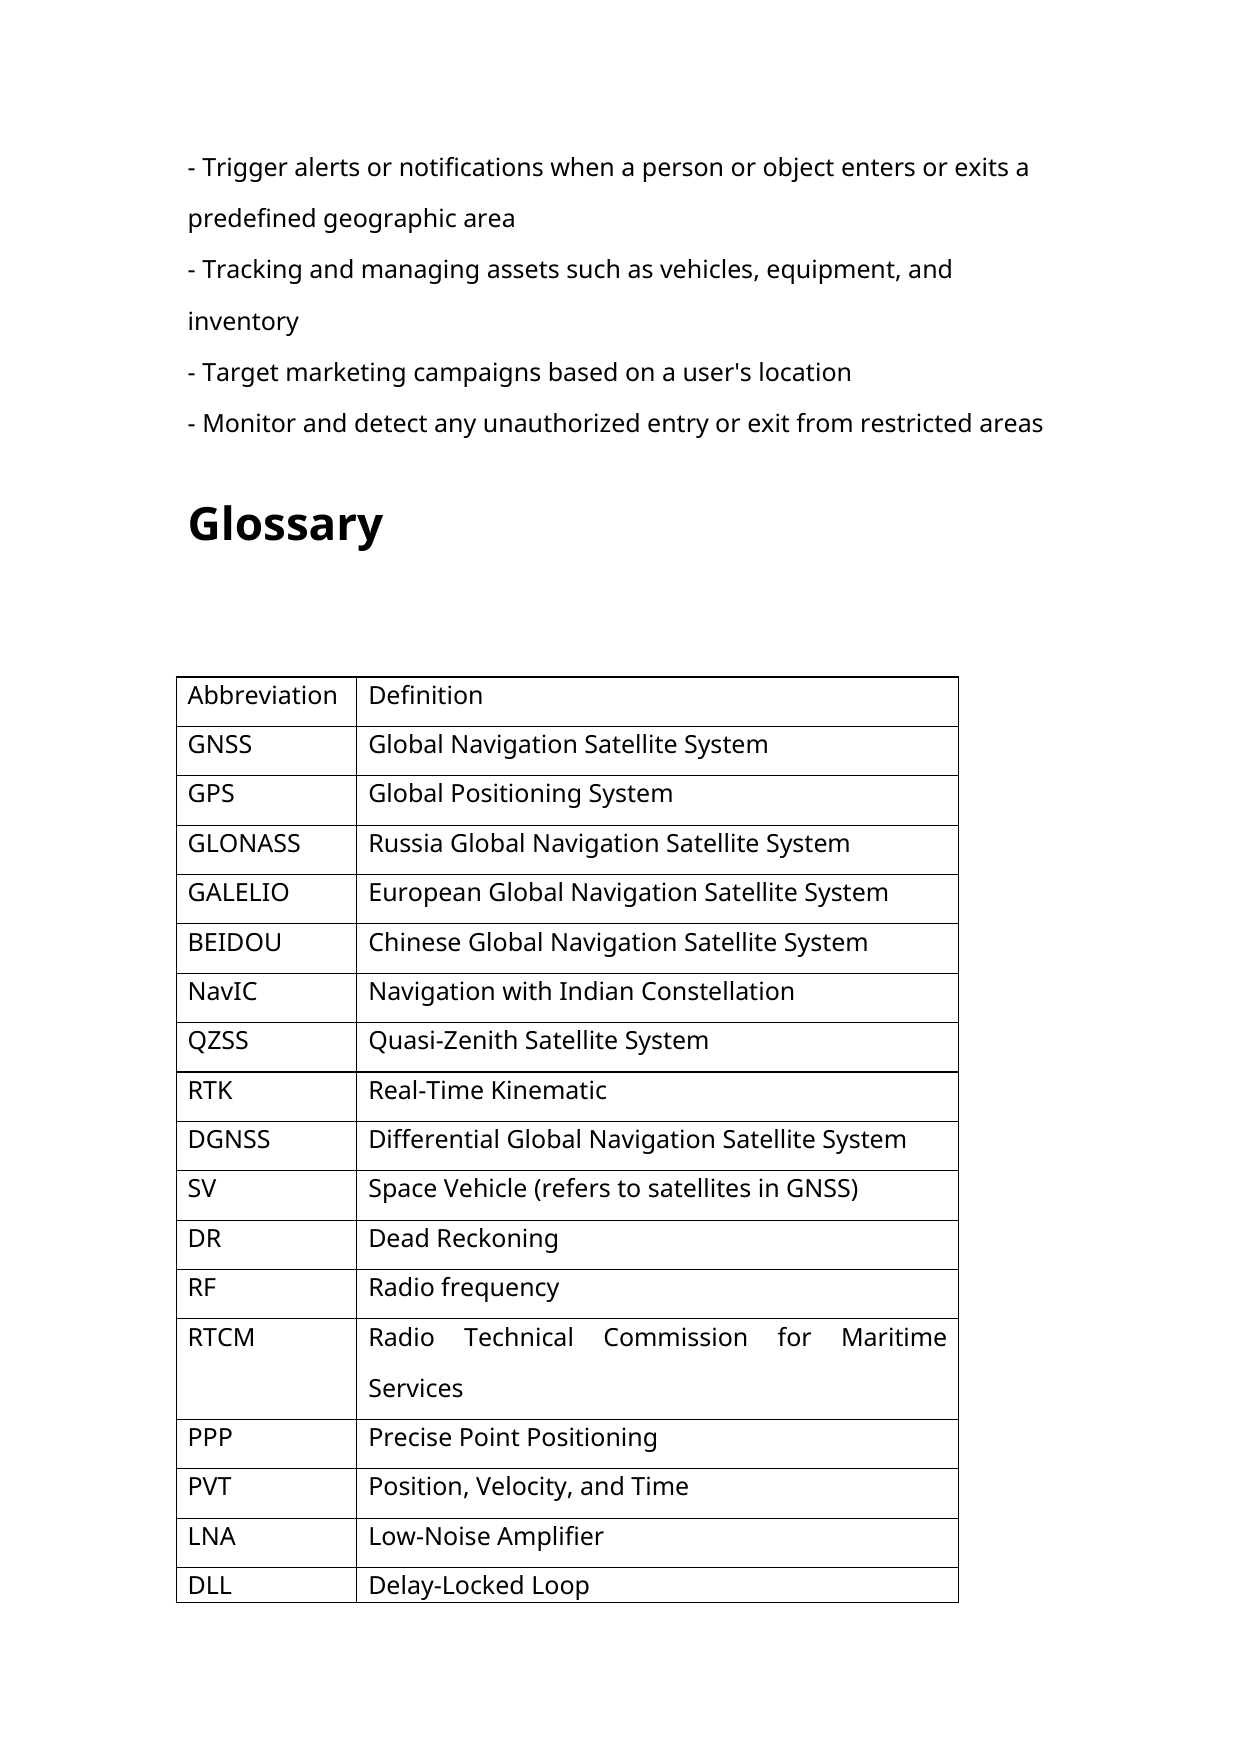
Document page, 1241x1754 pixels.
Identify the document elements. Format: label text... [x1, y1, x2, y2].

subtitle Glossary [187, 492, 1053, 554]
table_cell Radio frequency [357, 1270, 958, 1318]
table_cell SV [177, 1171, 356, 1219]
text - Tracking and managing assets such as vehicles, equipment, and inventory [187, 252, 1053, 337]
table_cell RTK [177, 1073, 356, 1121]
table_cell Chinese Global Navigation Satellite System [357, 924, 958, 973]
table_cell Precise Point Positioning [357, 1420, 958, 1468]
text - Monitor and detect any unauthorized entry or exit from restricted areas [187, 405, 1053, 439]
table_cell RF [177, 1270, 356, 1318]
table_header Definition [357, 678, 958, 726]
table_cell European Global Navigation Satellite System [357, 875, 958, 923]
table_cell GNSS [177, 727, 356, 775]
table_header Abbreviation [177, 678, 356, 726]
table_cell Space Vehicle (refers to satellites in GNSS) [357, 1171, 958, 1219]
table_cell Delay-Locked Loop [357, 1568, 958, 1602]
table_cell GPS [177, 776, 356, 824]
table_cell GLONASS [177, 826, 356, 874]
table_cell Global Positioning System [357, 776, 958, 824]
table_cell GALELIO [177, 875, 356, 923]
text - Trigger alerts or notifications when a person or object enters or exits a predefined geographic area [187, 150, 1053, 235]
table_cell PVT [177, 1469, 356, 1517]
table_cell Differential Global Navigation Satellite System [357, 1122, 958, 1170]
table_cell Position, Velocity, and Time [357, 1469, 958, 1517]
table_cell BEIDOU [177, 924, 356, 973]
table_cell DLL [177, 1568, 356, 1602]
table_cell Global Navigation Satellite System [357, 727, 958, 775]
table_cell NavIC [177, 974, 356, 1022]
text - Target marketing campaigns based on a user's location [187, 354, 1053, 388]
table_cell Navigation with Indian Constellation [357, 974, 958, 1022]
table_cell Low-Noise Amplifier [357, 1519, 958, 1567]
table_cell LNA [177, 1519, 356, 1567]
table_cell Real-Time Kinematic [357, 1073, 958, 1121]
table_cell RTCM [177, 1319, 356, 1419]
table_cell DGNSS [177, 1122, 356, 1170]
table_cell PPP [177, 1420, 356, 1468]
table_cell QZSS [177, 1023, 356, 1071]
table_cell Radio Technical Commission for Maritime Services [357, 1319, 958, 1419]
table_cell Russia Global Navigation Satellite System [357, 826, 958, 874]
table_cell Quasi-Zenith Satellite System [357, 1023, 958, 1071]
table_cell DR [177, 1221, 356, 1269]
table_cell Dead Reckoning [357, 1221, 958, 1269]
